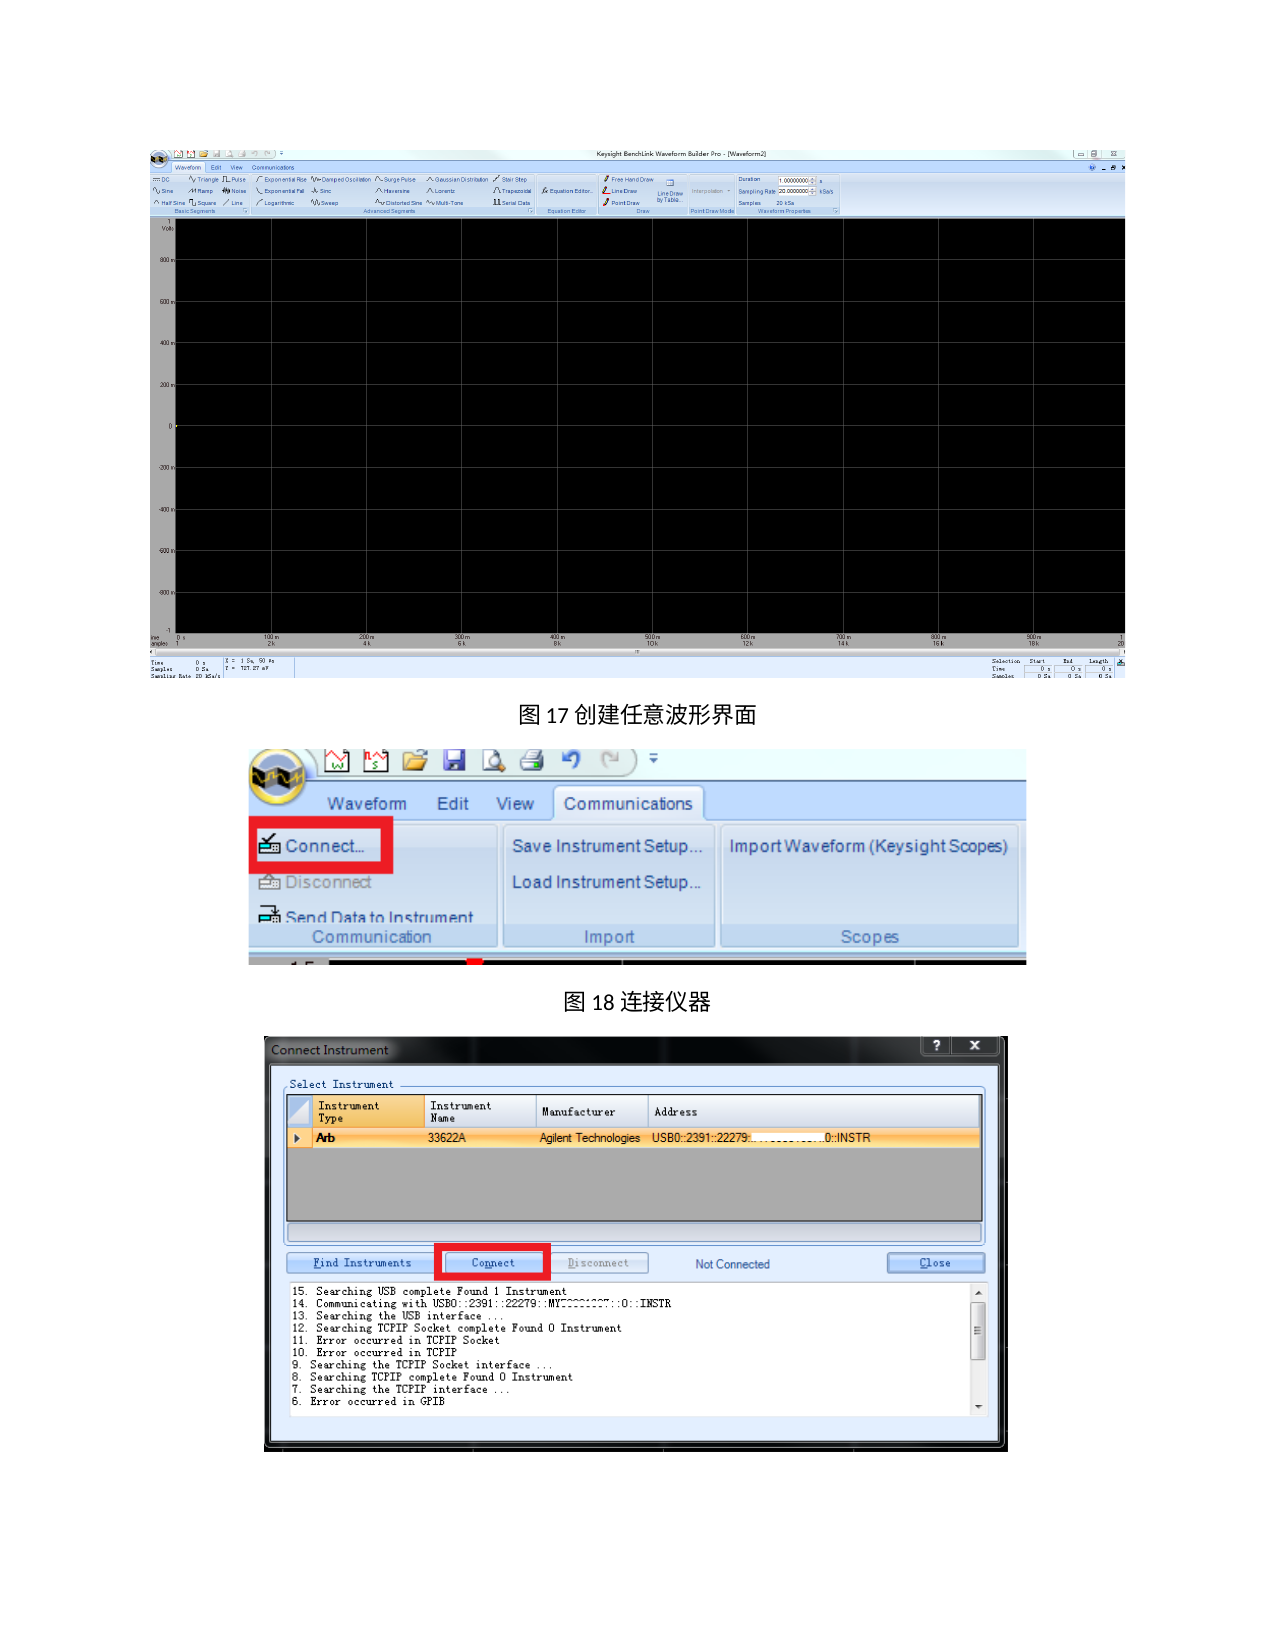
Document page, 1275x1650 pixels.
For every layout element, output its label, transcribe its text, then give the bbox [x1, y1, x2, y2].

text 图17 创建任意波形界面 [150, 697, 1125, 730]
picture [248, 749, 1027, 965]
picture [150, 150, 1125, 678]
picture [264, 1036, 1011, 1453]
text 图18 连接仪器 [150, 984, 1125, 1017]
